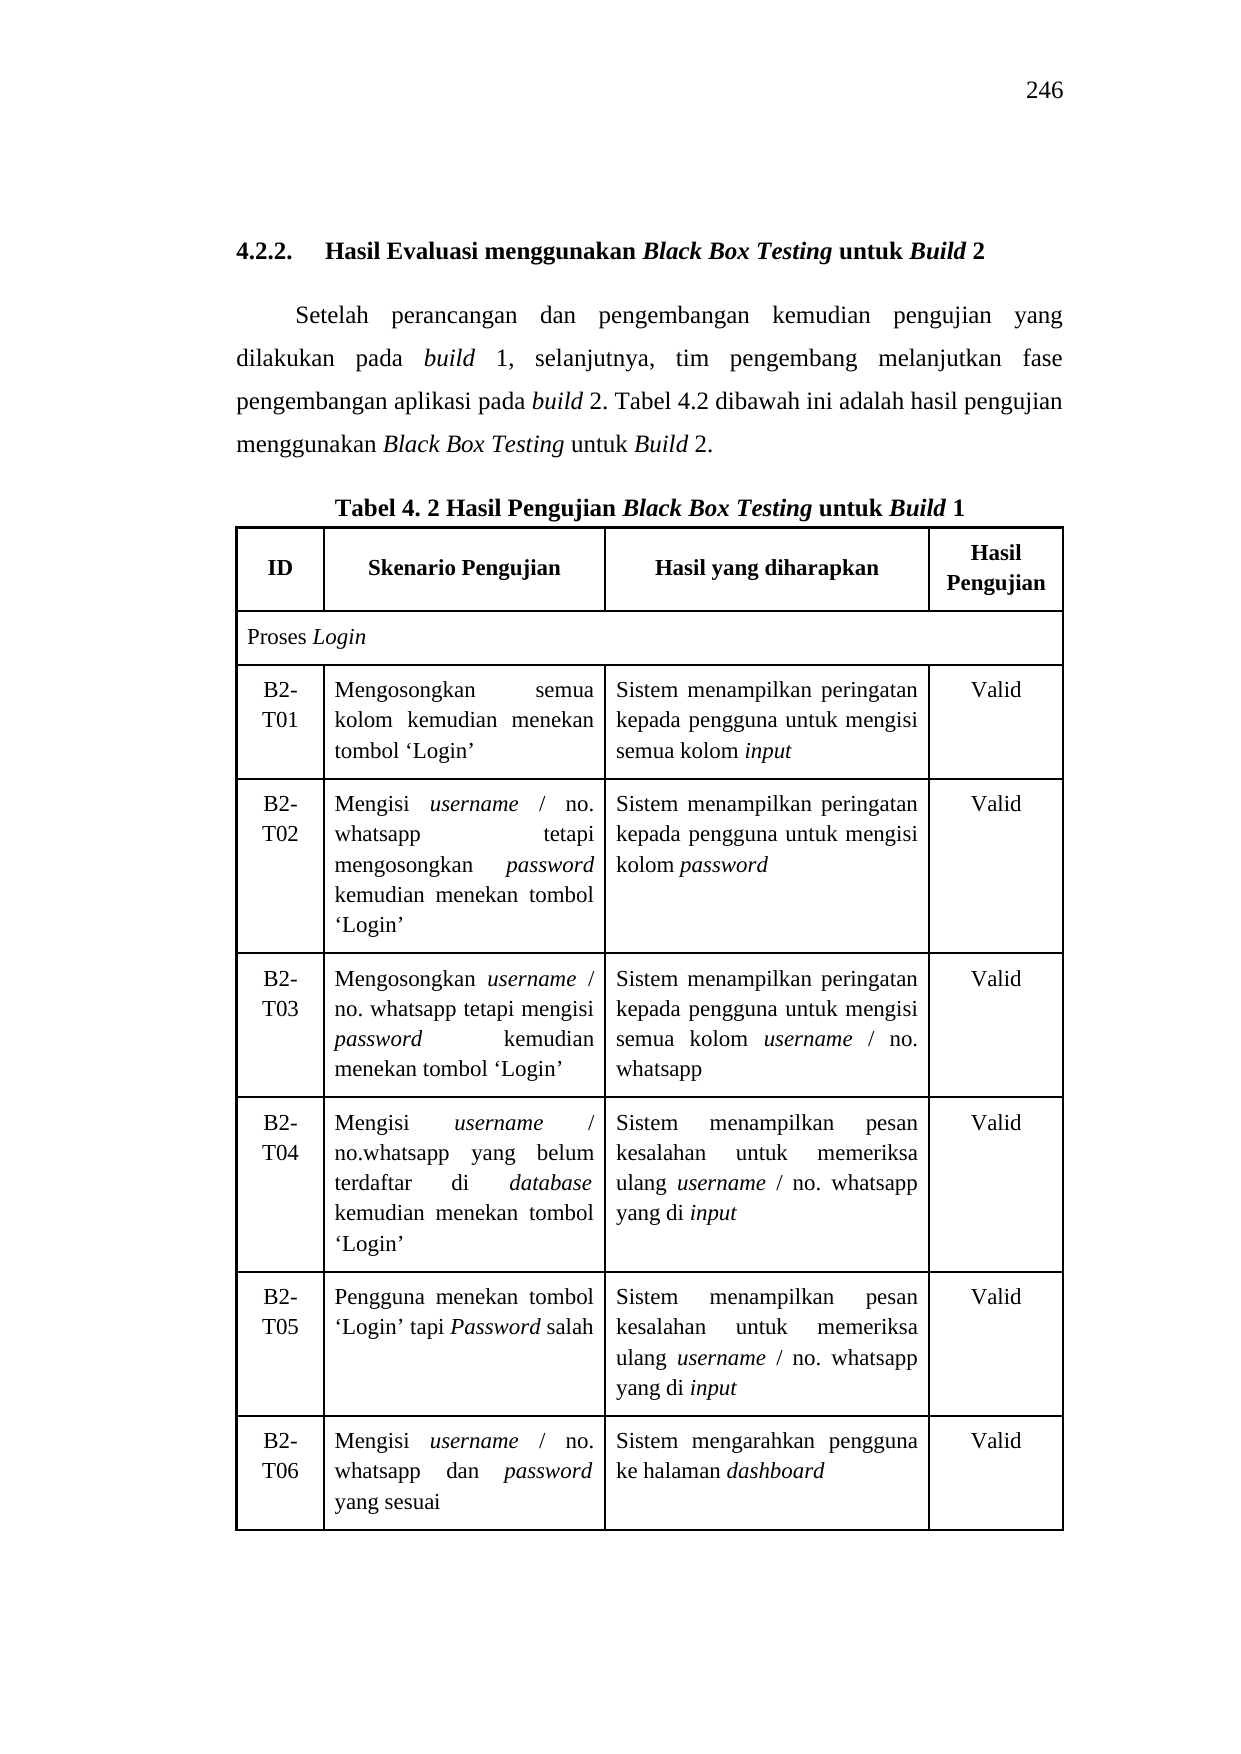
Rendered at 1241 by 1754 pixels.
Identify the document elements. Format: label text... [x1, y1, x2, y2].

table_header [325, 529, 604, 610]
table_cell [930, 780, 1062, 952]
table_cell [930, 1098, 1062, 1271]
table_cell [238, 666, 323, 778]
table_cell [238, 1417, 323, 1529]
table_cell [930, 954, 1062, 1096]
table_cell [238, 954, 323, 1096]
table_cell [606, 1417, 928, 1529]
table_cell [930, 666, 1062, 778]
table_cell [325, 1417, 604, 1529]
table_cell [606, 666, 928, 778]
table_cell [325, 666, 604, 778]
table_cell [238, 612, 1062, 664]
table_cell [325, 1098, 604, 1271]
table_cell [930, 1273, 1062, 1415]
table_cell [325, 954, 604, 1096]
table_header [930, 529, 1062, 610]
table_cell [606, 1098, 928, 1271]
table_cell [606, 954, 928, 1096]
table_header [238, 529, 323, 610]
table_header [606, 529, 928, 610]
text Tabel 4. Hasil Pengujian Black Box Testing untuk Build 1 [236, 493, 1063, 522]
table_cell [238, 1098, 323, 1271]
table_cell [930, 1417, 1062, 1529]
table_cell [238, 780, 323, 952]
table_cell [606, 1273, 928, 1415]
text Setelah perancangan dan pengembangan kemudian pengujian yang dilakukan pada build 1, selanjutnya, tim pengembang melanjutkan fase pengembangan aplikasi pada build 2. Tabel 4.2 dibawah ini adalah hasil pengujian menggunakan Black Box Testing untuk Build 2. [236, 300, 1063, 458]
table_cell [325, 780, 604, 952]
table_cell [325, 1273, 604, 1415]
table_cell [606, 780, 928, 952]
subtitle Hasil Evaluasi menggunakan Black Box Testing untuk Build 2 [236, 236, 1063, 265]
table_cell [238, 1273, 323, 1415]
